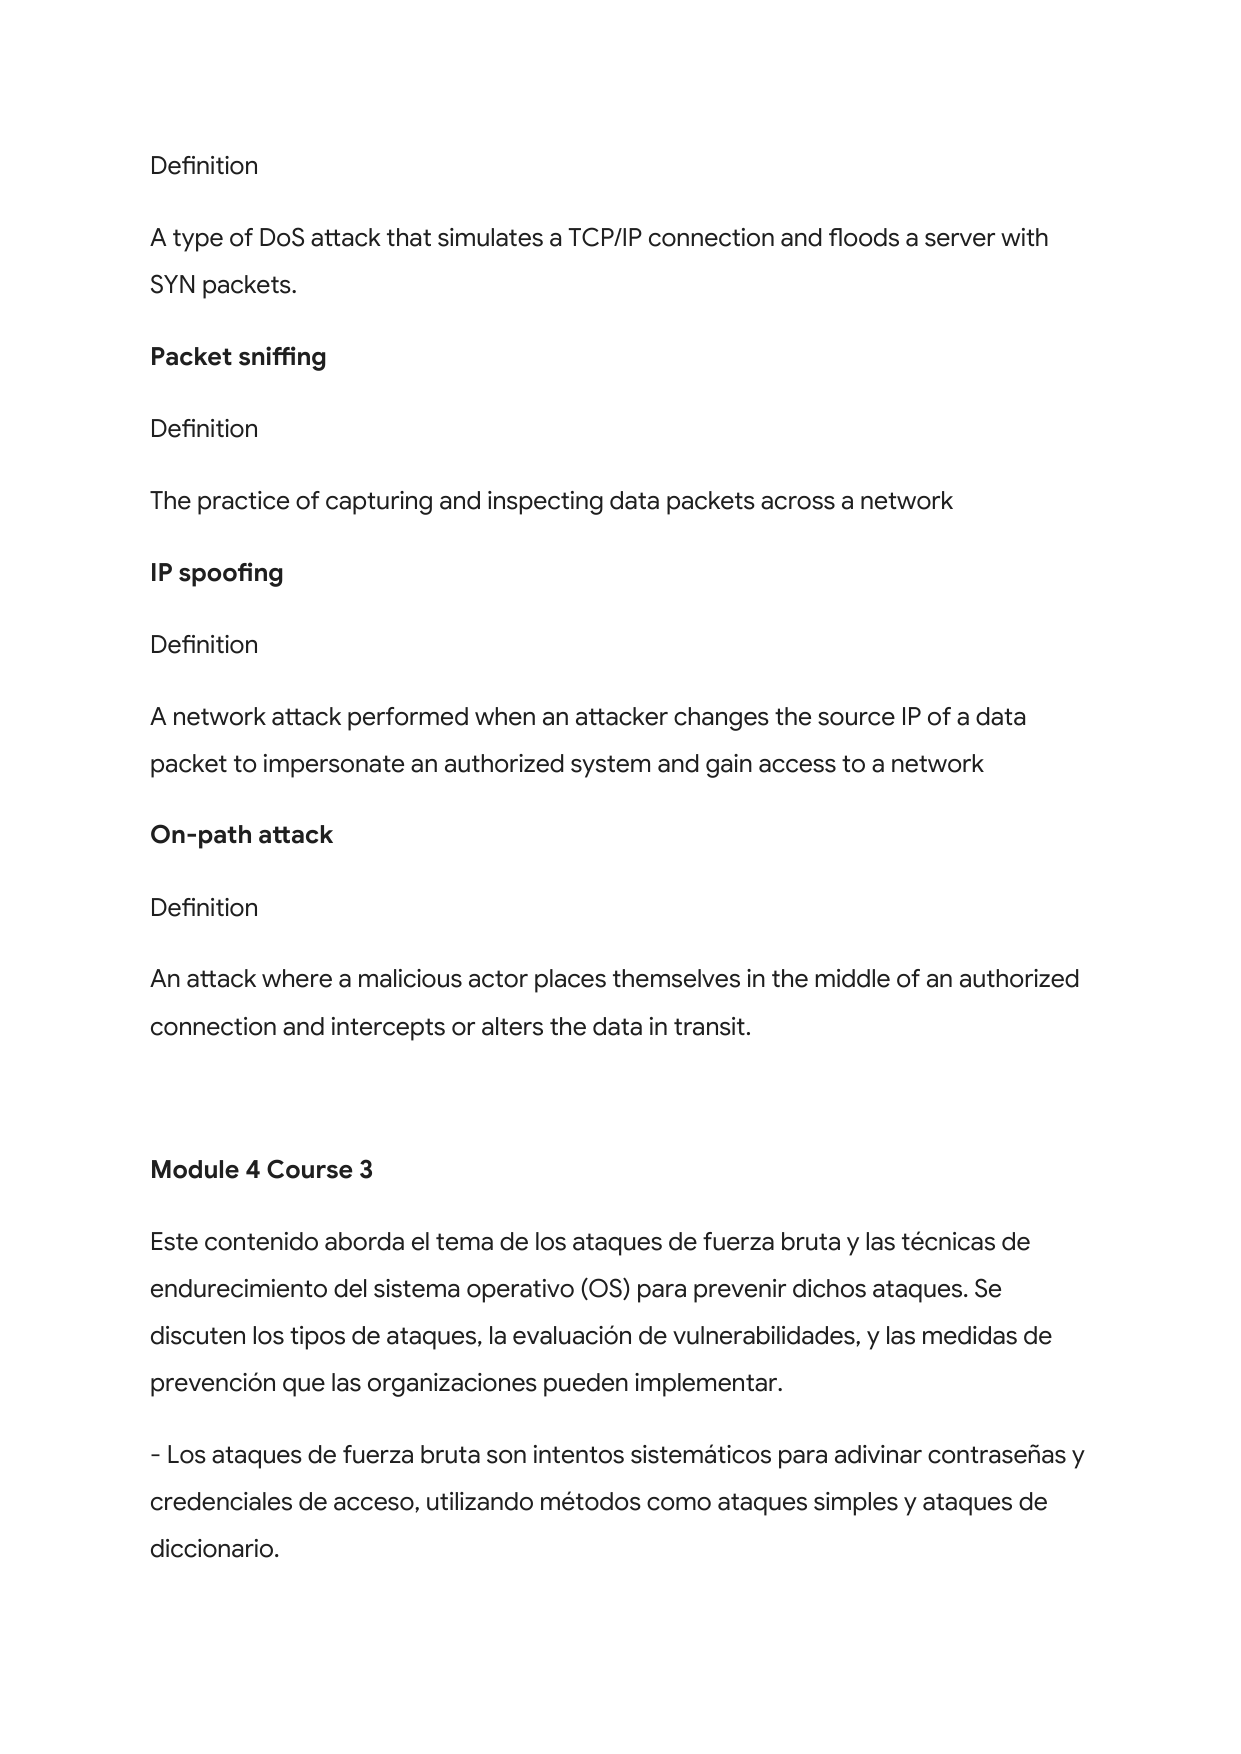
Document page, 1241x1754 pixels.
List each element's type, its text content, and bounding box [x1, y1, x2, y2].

text - Los ataques de fuerza bruta son intentos sistemáticos para adivinar contraseñas y credenciales de acceso, utilizando métodos como ataques simples y ataques de diccionario. [150, 1439, 1090, 1565]
text IP spoofing [150, 557, 1090, 588]
text Definition [150, 629, 1090, 660]
text Module 4 Course 3 [150, 1155, 1090, 1186]
text On-path attack [150, 820, 1090, 851]
text Definition [150, 150, 1090, 181]
text A network attack performed when an attacker changes the source IP of a data packet to impersonate an authorized system and gain access to a network [150, 701, 1090, 779]
text Este contenido aborda el tema de los ataques de fuerza bruta y las técnicas de endurecimiento del sistema operativo (OS) para prevenir dichos ataques. Se discuten los tipos de ataques, la evaluación de vulnerabilidades, y las medidas de prevención que las organizaciones pueden implementar. [150, 1227, 1090, 1399]
text An attack where a malicious actor places themselves in the middle of an authorized connection and intercepts or alters the data in transit. [150, 964, 1090, 1042]
text The practice of capturing and inspecting data packets across a network [150, 485, 1090, 516]
text Definition [150, 892, 1090, 923]
text Definition [150, 413, 1090, 444]
text Packet sniffing [150, 341, 1090, 372]
text A type of DoS attack that simulates a TCP/IP connection and floods a server with SYN packets. [150, 222, 1090, 300]
